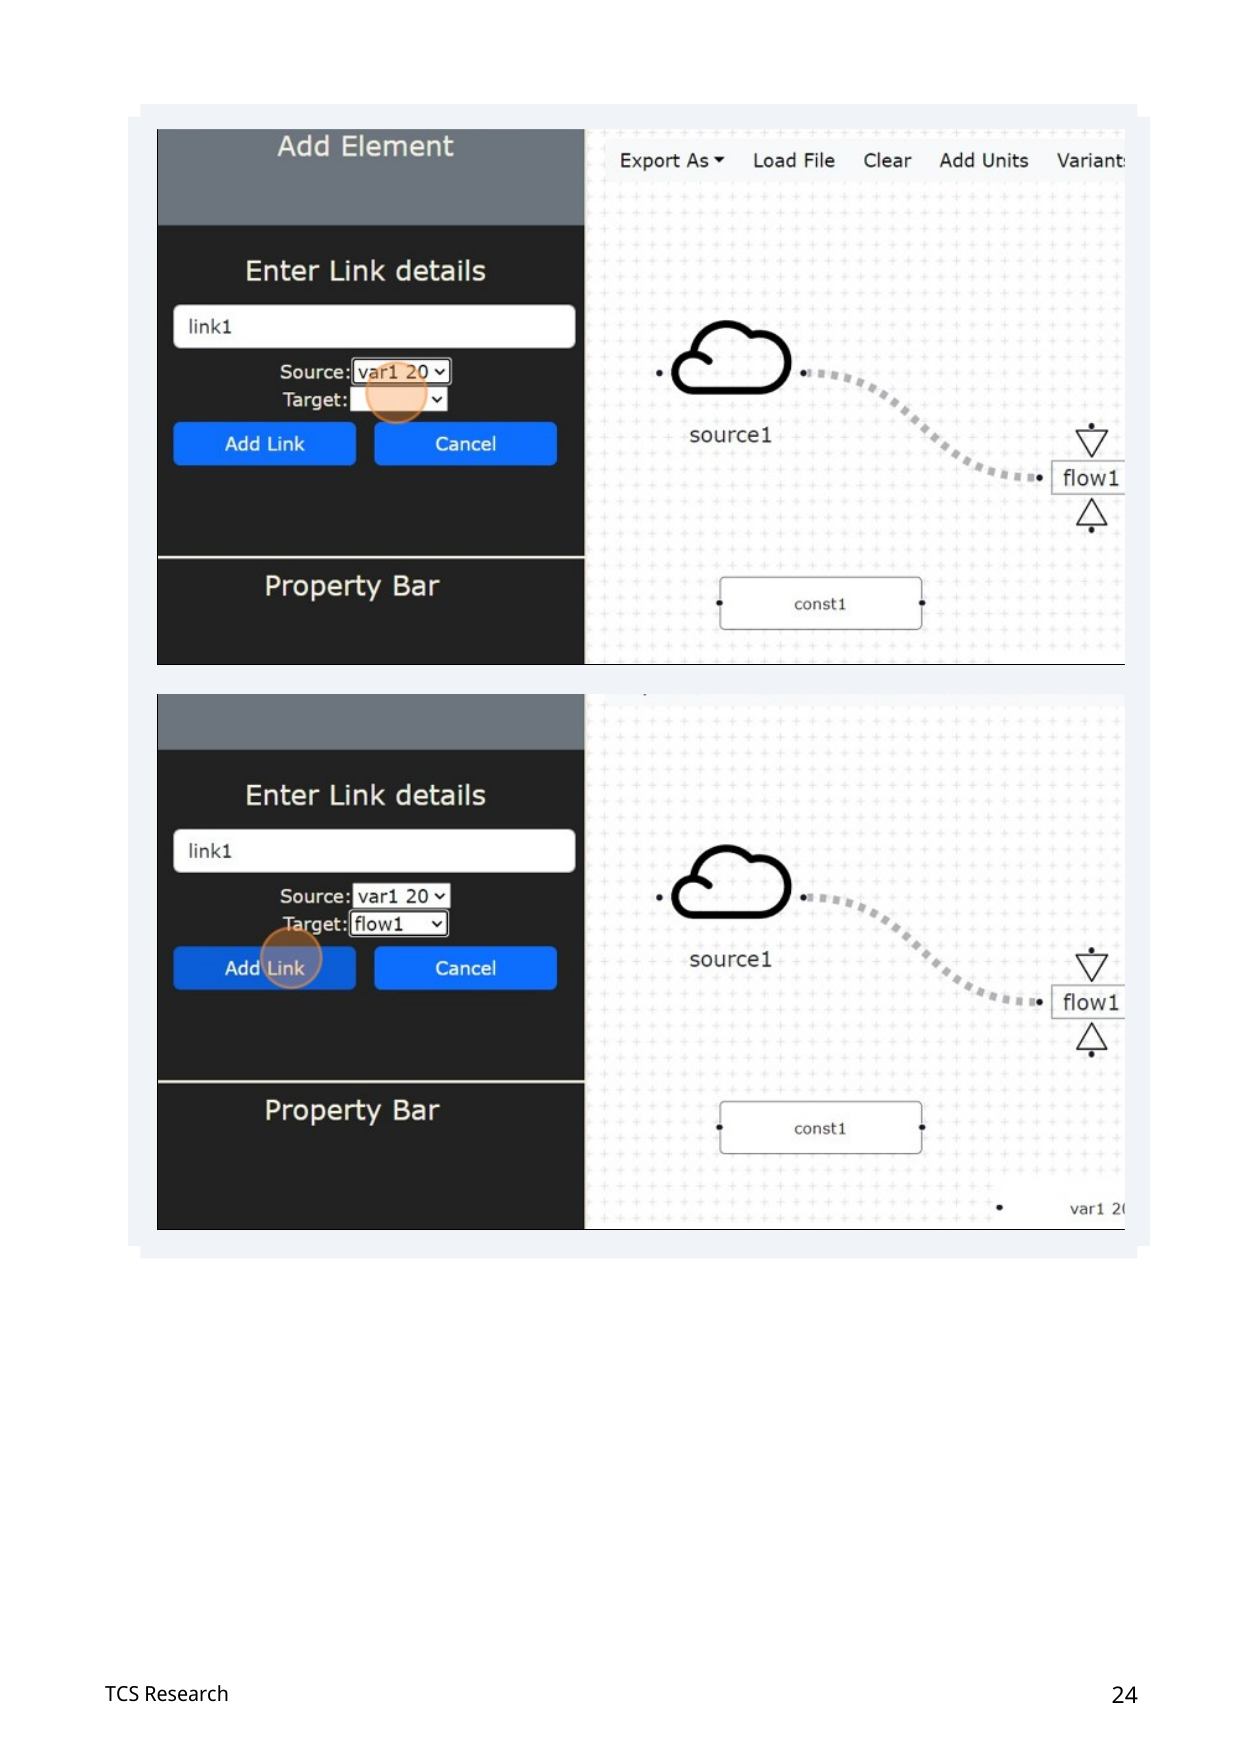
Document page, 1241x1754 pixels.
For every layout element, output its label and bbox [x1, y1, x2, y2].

picture [158, 694, 1124, 1229]
picture [158, 130, 1124, 664]
